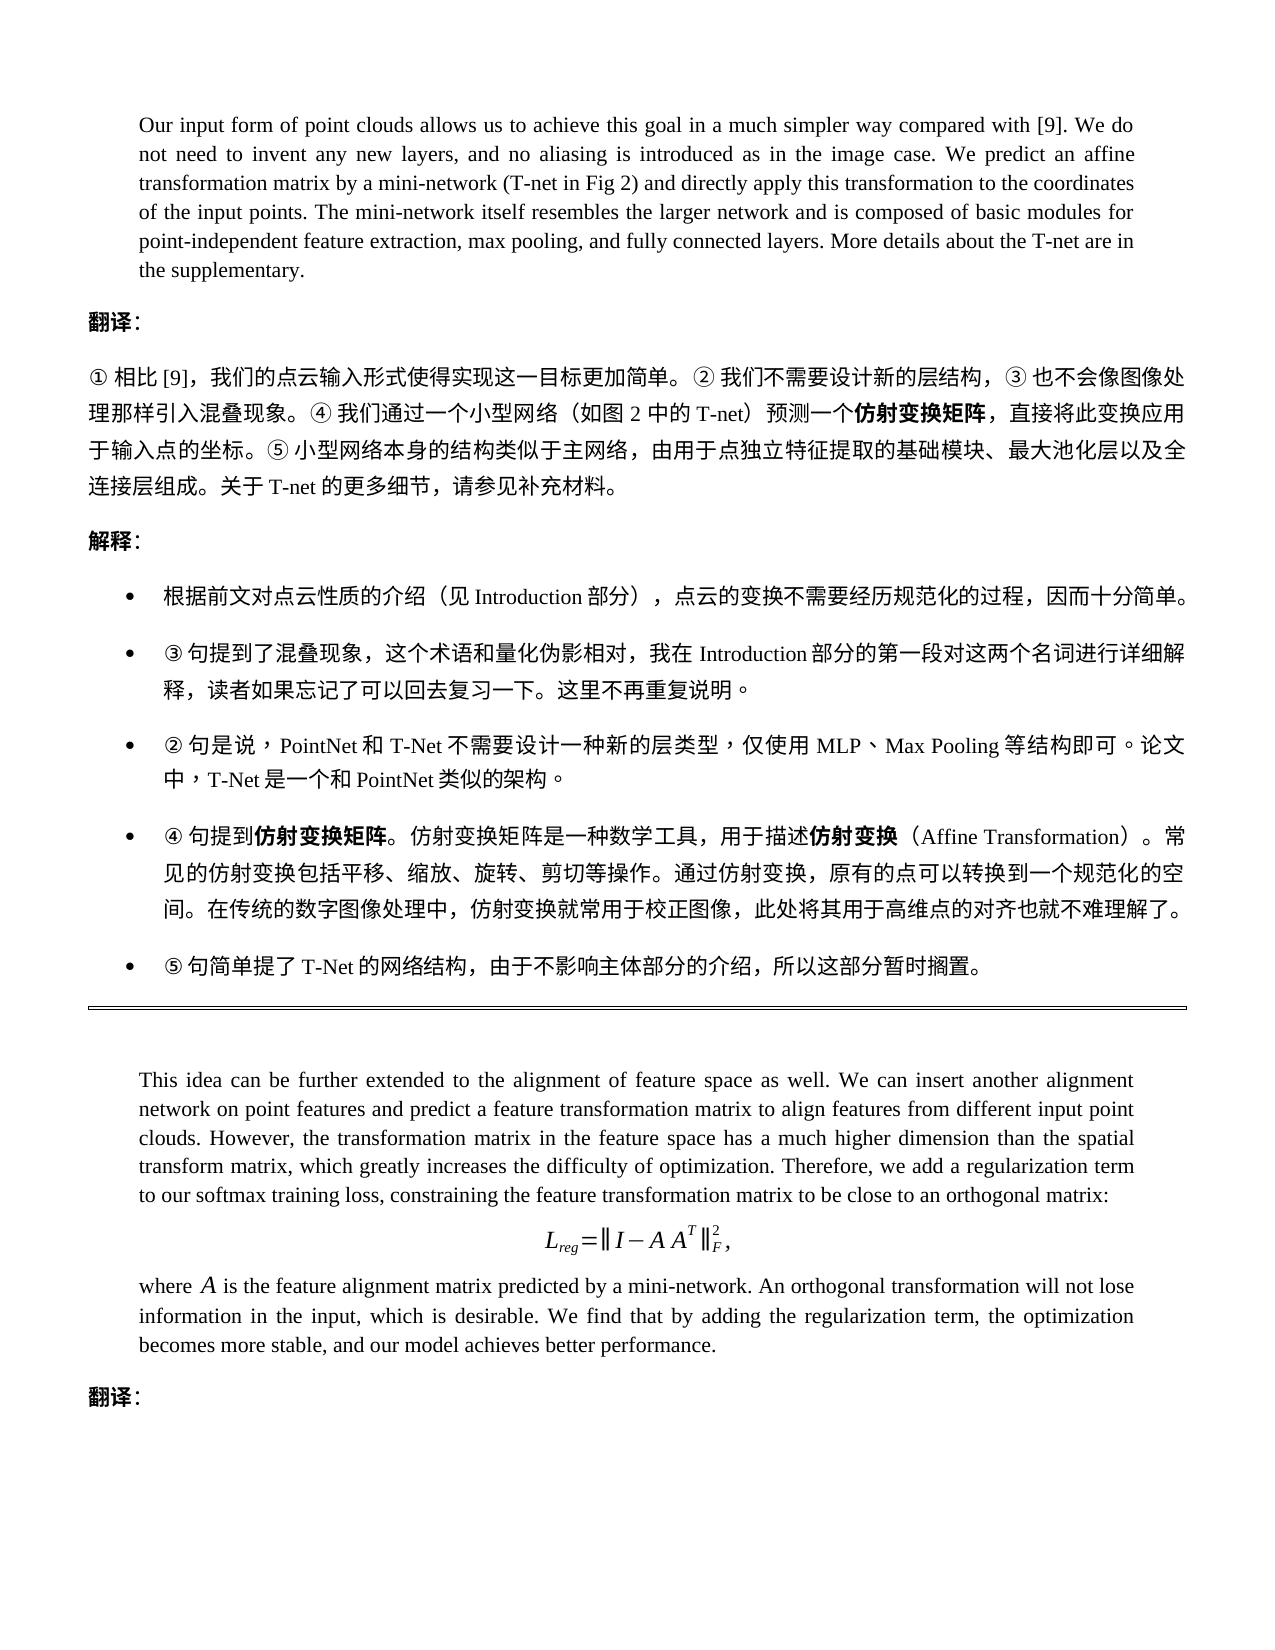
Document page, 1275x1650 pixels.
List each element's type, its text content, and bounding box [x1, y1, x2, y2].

text ① 相比 [9]，我们的点云输入形式使得实现这一目标更加简单。② 我们不需要设计新的层结构，③ 也不会像图像处理那样引入混叠现象。④ 我们通过一个小型网络（如图 2 中的 T-net）预测一个仿射变换矩阵，直接将此变换应用于输入点的坐标。⑤ 小型网络本身的结构类似于主网络，由用于点独立特征提取的基础模块、最大池化层以及全连接层组成。关于 T-net 的更多细节，请参见补充材料。 [89, 360, 1186, 501]
text 翻译： [89, 305, 1186, 336]
list ③句提到了混叠现象，这个术语和量化伪影相对，我在Introduction部分的第一段对这两个名词进行详细解释，读者如果忘记了可以回去复习一下。这里不再重复说明。 [126, 636, 1186, 704]
list 根据前文对点云性质的介绍（见Introduction部分），点云的变换不需要经历规范化的过程，因而十分简单。 [126, 579, 1186, 611]
text where is the feature alignment matrix predicted by a mini-network. An orthogonal transformation will not lose information in the input, which is desirable. We find that by adding the regularization term, the optimization becomes more stable, and our model achieves better performance. [139, 1272, 1136, 1358]
list ⑤句简单提了T-Net的网络结构，由于不影响主体部分的介绍，所以这部分暂时搁置。 [126, 949, 1186, 981]
text 解释： [89, 524, 1186, 556]
list ④句提到仿射变换矩阵。仿射变换矩阵是一种数学工具，用于描述仿射变换（Affine Transformation）。常见的仿射变换包括平移、缩放、旋转、剪切等操作。通过仿射变换，原有的点可以转换到一个规范化的空间。在传统的数字图像处理中，仿射变换就常用于校正图像，此处将其用于高维点的对齐也就不难理解了。 [126, 819, 1186, 924]
text This idea can be further extended to the alignment of feature space as well. We can insert another alignment network on point features and predict a feature transformation matrix to align features from different input point clouds. However, the transformation matrix in the feature space has a much higher dimension than the spatial transform matrix, which greatly increases the difficulty of optimization. Therefore, we add a regularization term to our softmax training loss, constraining the feature transformation matrix to be close to an orthogonal matrix: [139, 1067, 1136, 1208]
text Our input form of point clouds allows us to achieve this goal in a much simpler way compared with [9]. We do not need to invent any new layers, and no aliasing is introduced as in the image case. We predict an affine transformation matrix by a mini-network (T-net in Fig 2) and directly apply this transformation to the coordinates of the input points. The mini-network itself resembles the larger network and is composed of basic modules for point-independent feature extraction, max pooling, and fully connected layers. More details about the T-net are in the supplementary. [139, 112, 1136, 282]
text 翻译： [89, 1380, 1186, 1412]
list ②句是说，PointNet和T-Net不需要设计一种新的层类型，仅使用MLP、Max Pooling等结构即可。论文中，T-Net是一个和PointNet类似的架构。 [126, 730, 1186, 794]
